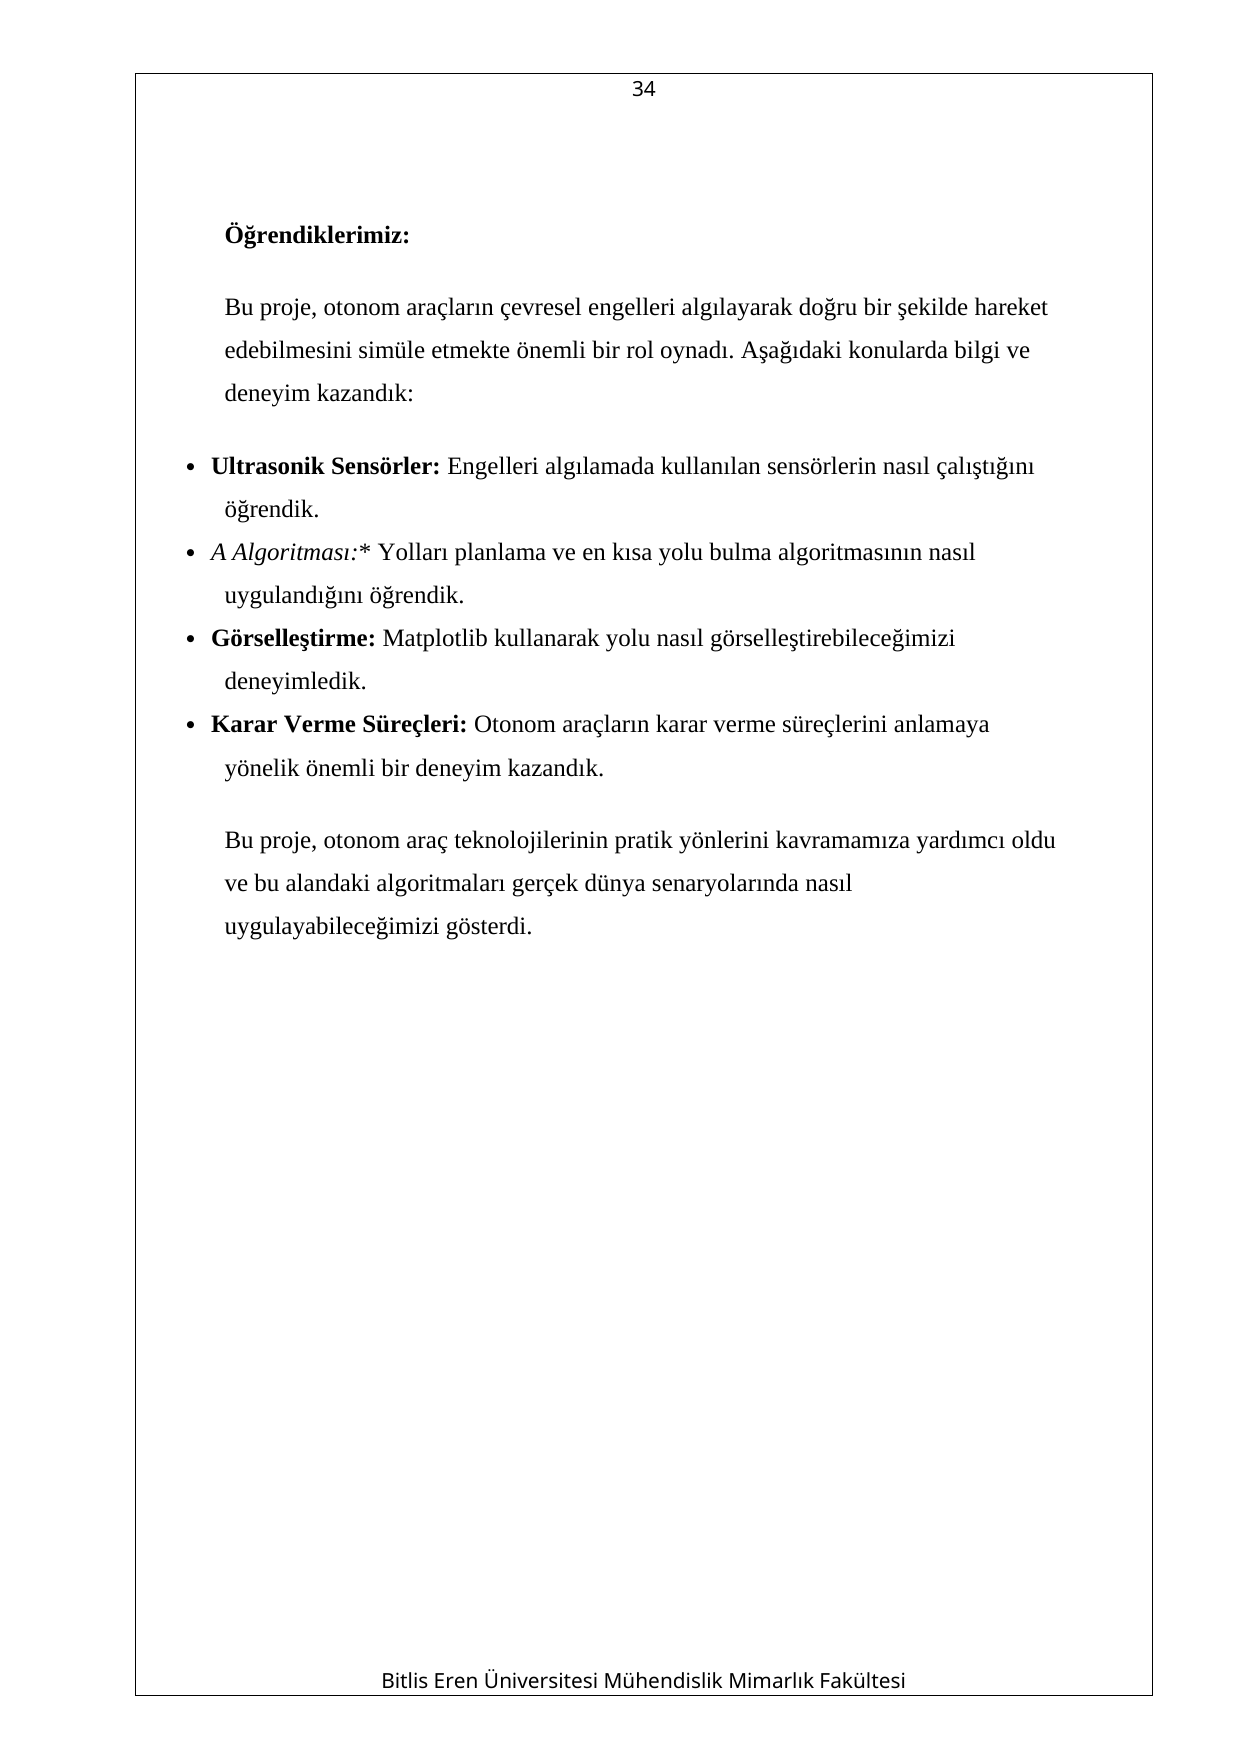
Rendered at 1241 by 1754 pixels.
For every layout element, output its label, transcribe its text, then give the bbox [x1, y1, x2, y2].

list Görselleştirme: Matplotlib kullanarak yolu nasıl görselleştirebileceğimizi deneyimledik. [187, 623, 1063, 695]
text Bu proje, otonom araçların çevresel engelleri algılayarak doğru bir şekilde hareket edebilmesini simüle etmekte önemli bir rol oynadı. Aşağıdaki konularda bilgi ve deneyim kazandık: [224, 292, 1063, 407]
text Öğrendiklerimiz: [224, 220, 1063, 249]
list A Algoritması:* Yolları planlama ve en kısa yolu bulma algoritmasının nasıl uygulandığını öğrendik. [187, 537, 1063, 609]
list Karar Verme Süreçleri: Otonom araçların karar verme süreçlerini anlamaya yönelik önemli bir deneyim kazandık. [187, 709, 1063, 781]
list Ultrasonik Sensörler: Engelleri algılamada kullanılan sensörlerin nasıl çalıştığını öğrendik. [187, 451, 1063, 523]
text Bu proje, otonom araç teknolojilerinin pratik yönlerini kavramamıza yardımcı oldu ve bu alandaki algoritmaları gerçek dünya senaryolarında nasıl uygulayabileceğimizi gösterdi. [224, 825, 1063, 940]
